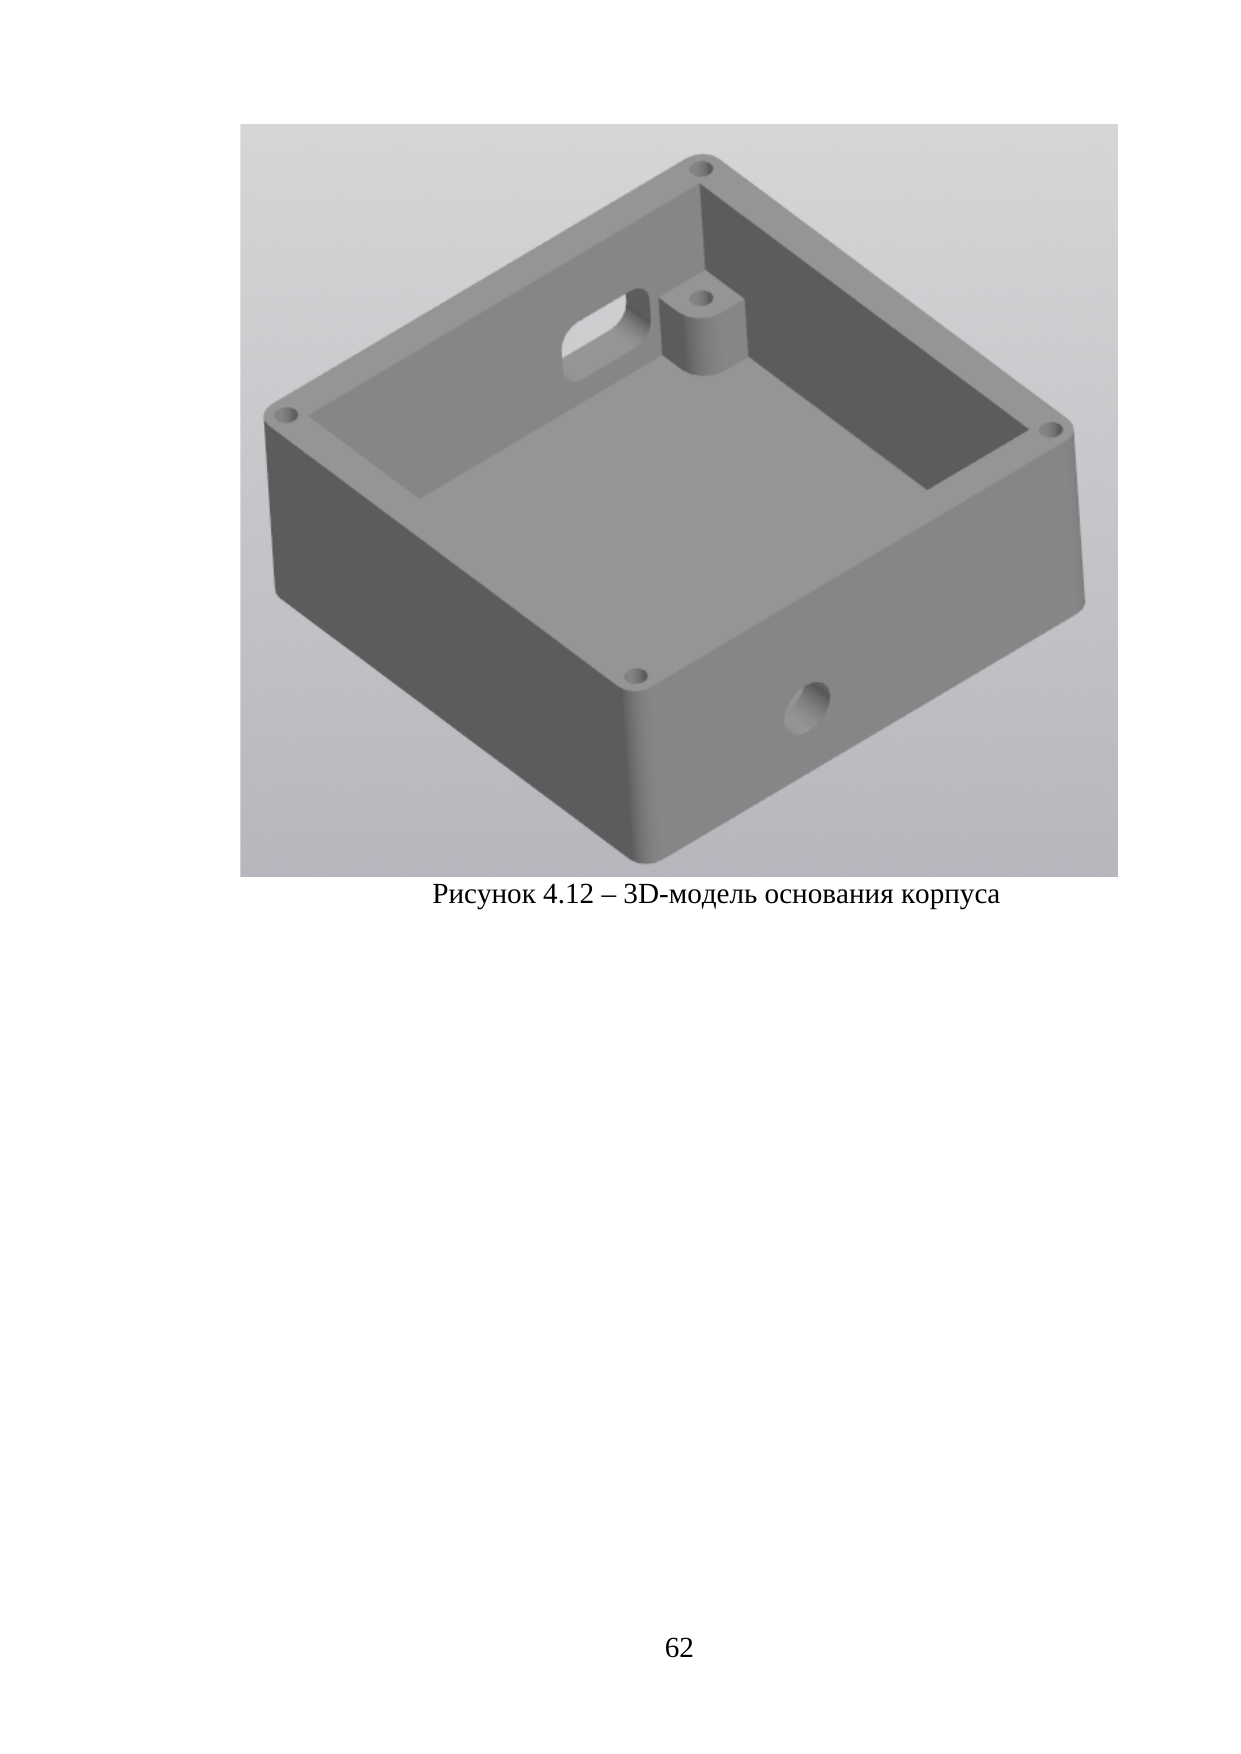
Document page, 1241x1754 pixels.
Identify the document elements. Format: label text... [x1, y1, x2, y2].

text Рисунок 4.12 – 3D-модель основания корпуса [177, 877, 1181, 910]
picture [240, 124, 1118, 877]
